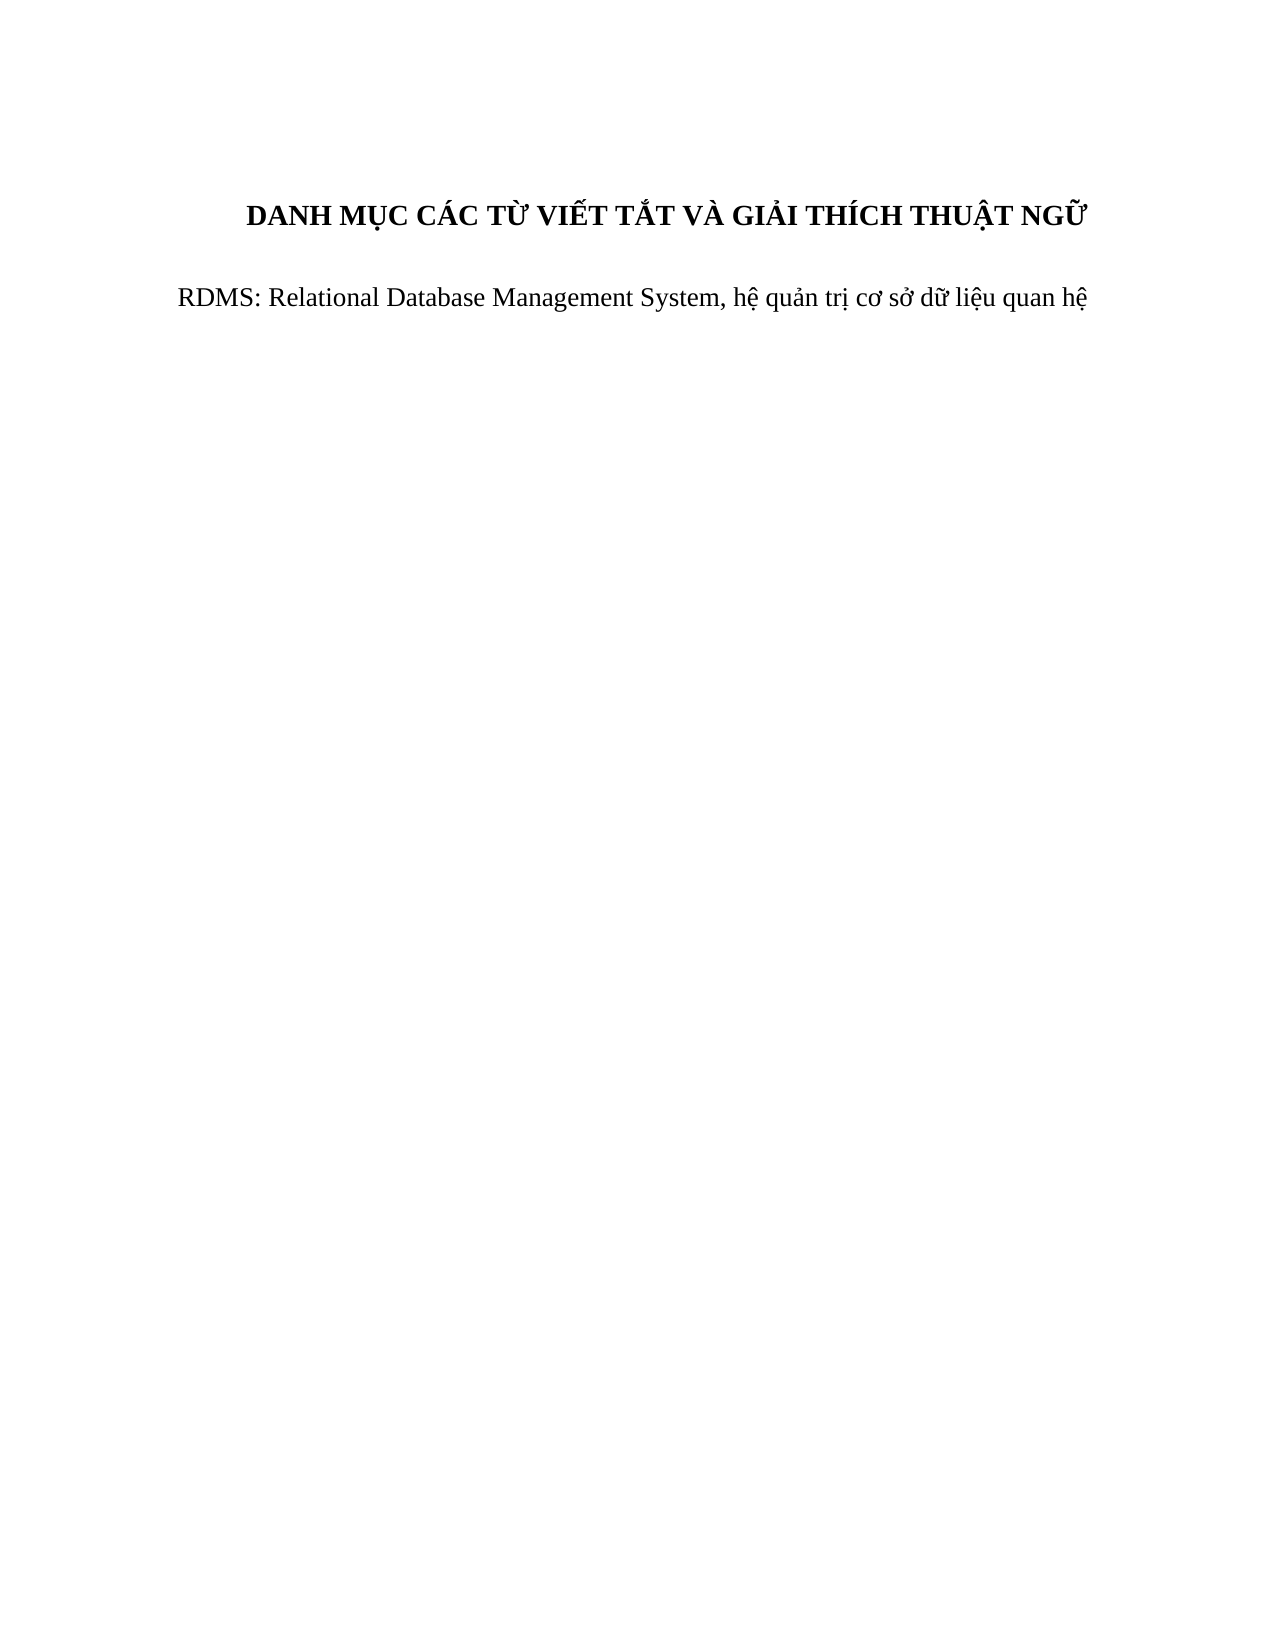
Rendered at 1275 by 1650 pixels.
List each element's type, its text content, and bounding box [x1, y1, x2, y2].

text RDMS: Relational Database Management System, hệ quản trị cơ sở dữ liệu quan hệ [177, 281, 1157, 312]
subtitle DANH MỤC CÁC TỪ VIẾT TẮT VÀ GIẢI THÍCH THUẬT NGỮ [177, 198, 1157, 231]
